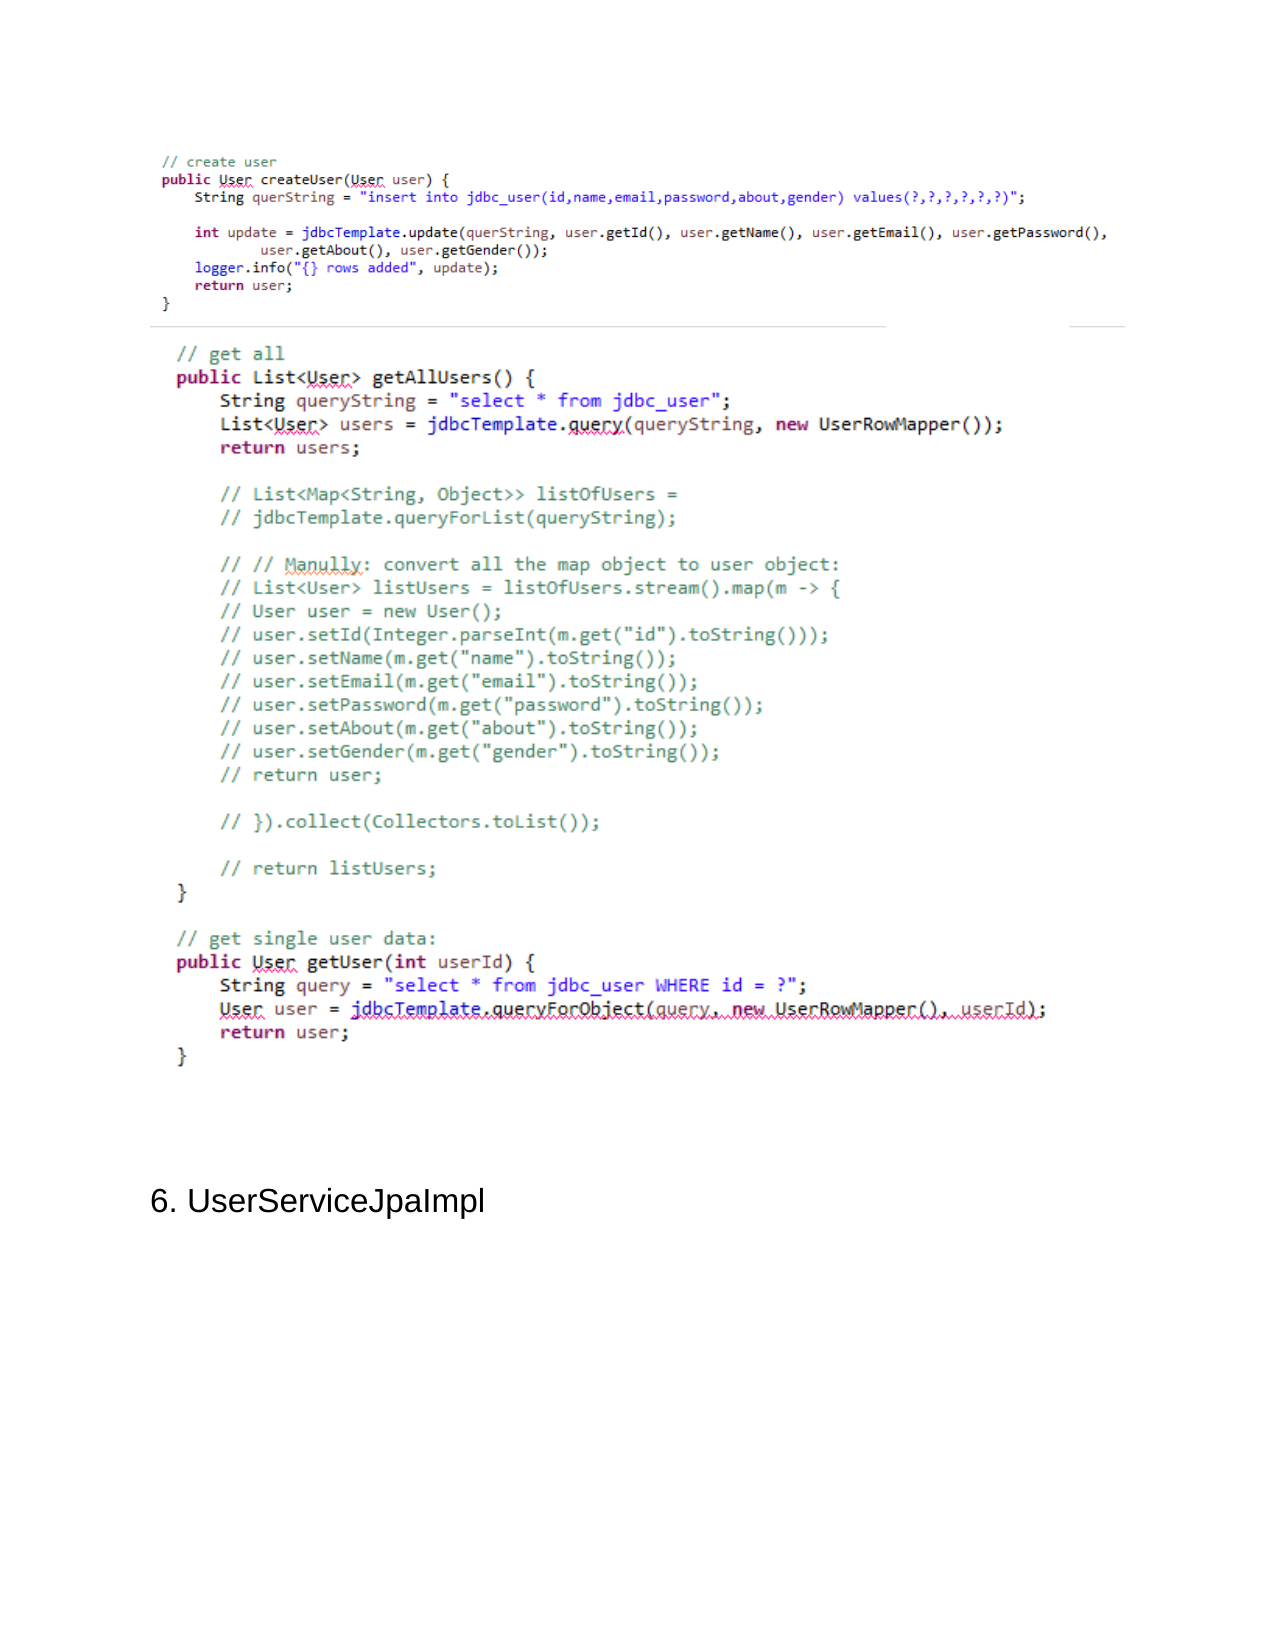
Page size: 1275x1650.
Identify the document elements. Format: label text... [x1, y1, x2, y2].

subtitle 6. UserServiceJpaImpl [150, 1181, 1125, 1219]
picture [150, 326, 1125, 1079]
picture [150, 150, 1125, 323]
